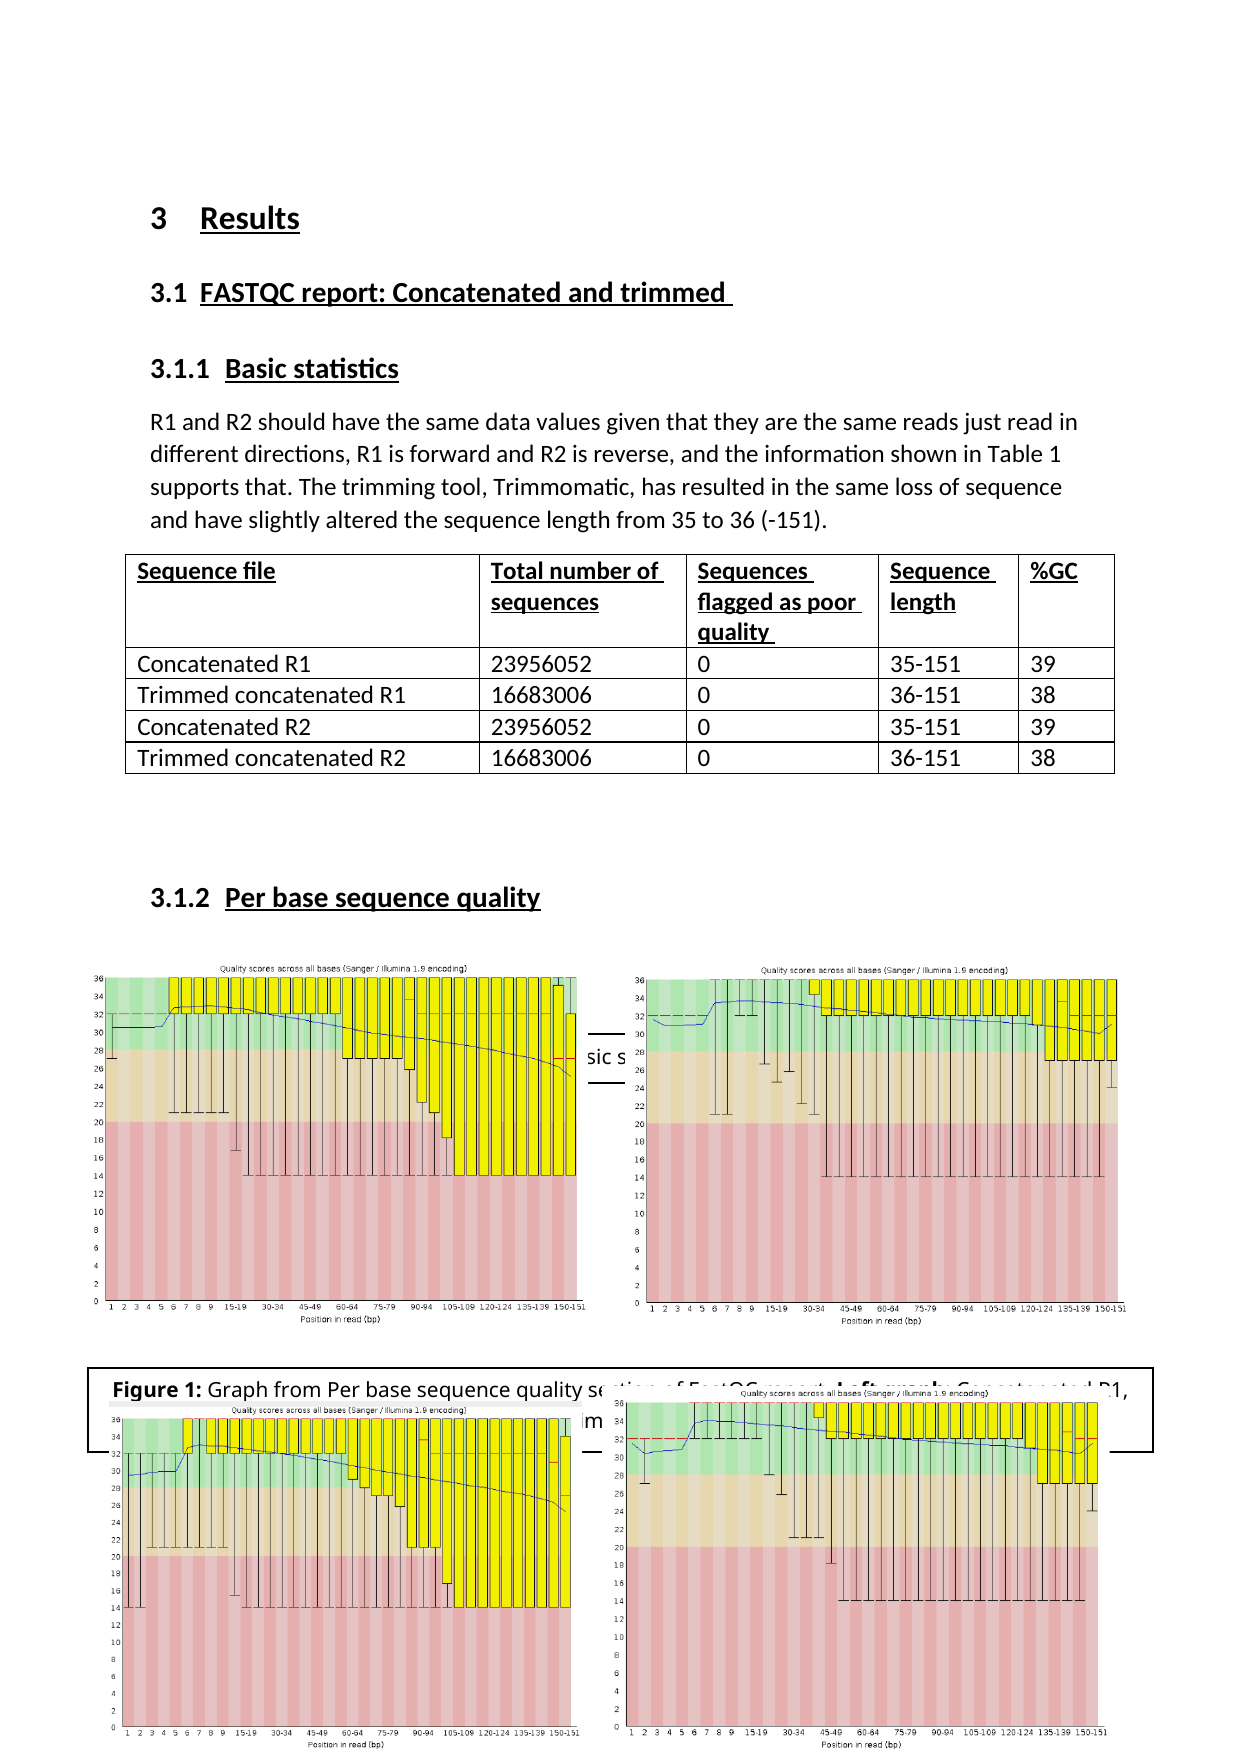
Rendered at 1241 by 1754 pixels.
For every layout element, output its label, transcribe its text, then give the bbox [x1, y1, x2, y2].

table_cell 36-151 [879, 743, 1018, 773]
table_cell 39 [1019, 711, 1114, 741]
table_cell 35-151 [879, 648, 1018, 678]
picture [91, 961, 589, 1327]
table_header Sequences flagged as poor quality [687, 555, 878, 647]
table_cell 0 [687, 711, 878, 741]
table_cell 39 [1019, 648, 1114, 678]
table_cell Trimmed concatenated R1 [126, 679, 479, 710]
table_cell 38 [1019, 743, 1114, 773]
table_cell 23956052 [480, 648, 686, 678]
table_cell 36-151 [879, 679, 1018, 710]
table_cell 0 [687, 743, 878, 773]
picture [602, 1386, 1110, 1754]
list FASTQC report: Concatenated and trimmed [150, 274, 1090, 309]
table_cell 16683006 [480, 679, 686, 710]
table_cell Concatenated R2 [126, 711, 479, 741]
table_cell 38 [1019, 679, 1114, 710]
table_header Sequence file [126, 555, 479, 647]
list Results [150, 197, 1090, 238]
list Basic statistics [150, 351, 1090, 386]
table_cell 0 [687, 648, 878, 678]
table_cell Trimmed concatenated R2 [126, 743, 479, 773]
picture [109, 1401, 583, 1754]
list Per base sequence quality [150, 879, 1090, 914]
table_cell 23956052 [480, 711, 686, 741]
table_cell Concatenated R1 [126, 648, 479, 678]
table_cell 35-151 [879, 711, 1018, 741]
picture [625, 966, 1126, 1335]
table_cell 16683006 [480, 743, 686, 773]
text R1 and R2 should have the same data values given that they are the same reads just read in different directions, R1 is forward and R2 is reverse, and the information shown in Table 1 supports that. The trimming tool, Trimmomatic, has resulted in the same loss of sequence and have slightly altered the sequence length from 35 to 36 (-151). [150, 406, 1090, 535]
table_header %GC [1019, 555, 1114, 647]
table_header Sequence length [879, 555, 1018, 647]
table_header Total number of sequences [480, 555, 686, 647]
table_cell 0 [687, 679, 878, 710]
